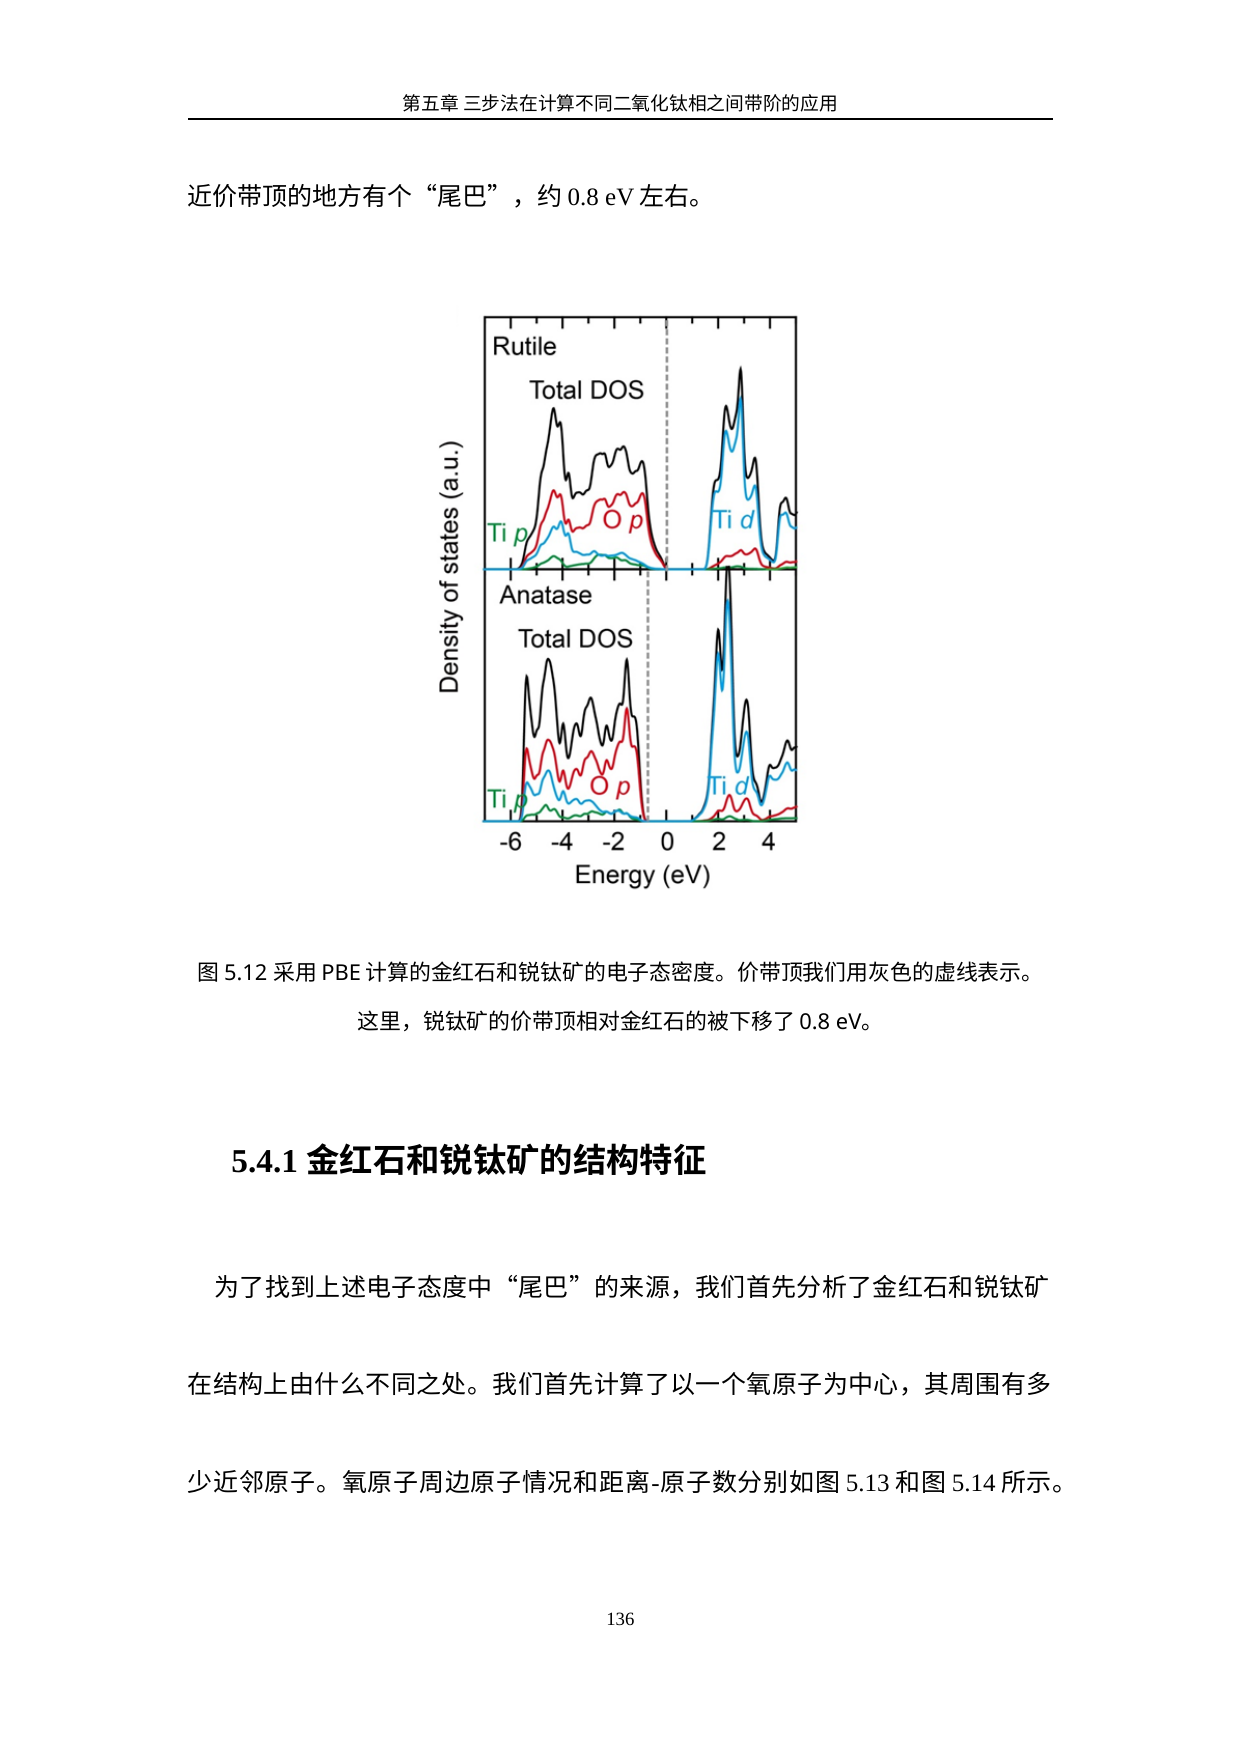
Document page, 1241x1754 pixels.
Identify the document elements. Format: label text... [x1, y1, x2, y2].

subtitle 5.4.1 金红石和锐钛矿的结构特征 [187, 1126, 1053, 1191]
picture [410, 292, 831, 911]
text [187, 1253, 1053, 1513]
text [187, 162, 1053, 227]
text 图 5.12 采用PBE计算的金红石和锐钛矿的电子态密度。价带顶我们用灰色的虚线表示。这里，锐钛矿的价带顶相对金红石的被下移了0.8 eV。 [187, 954, 1053, 1036]
